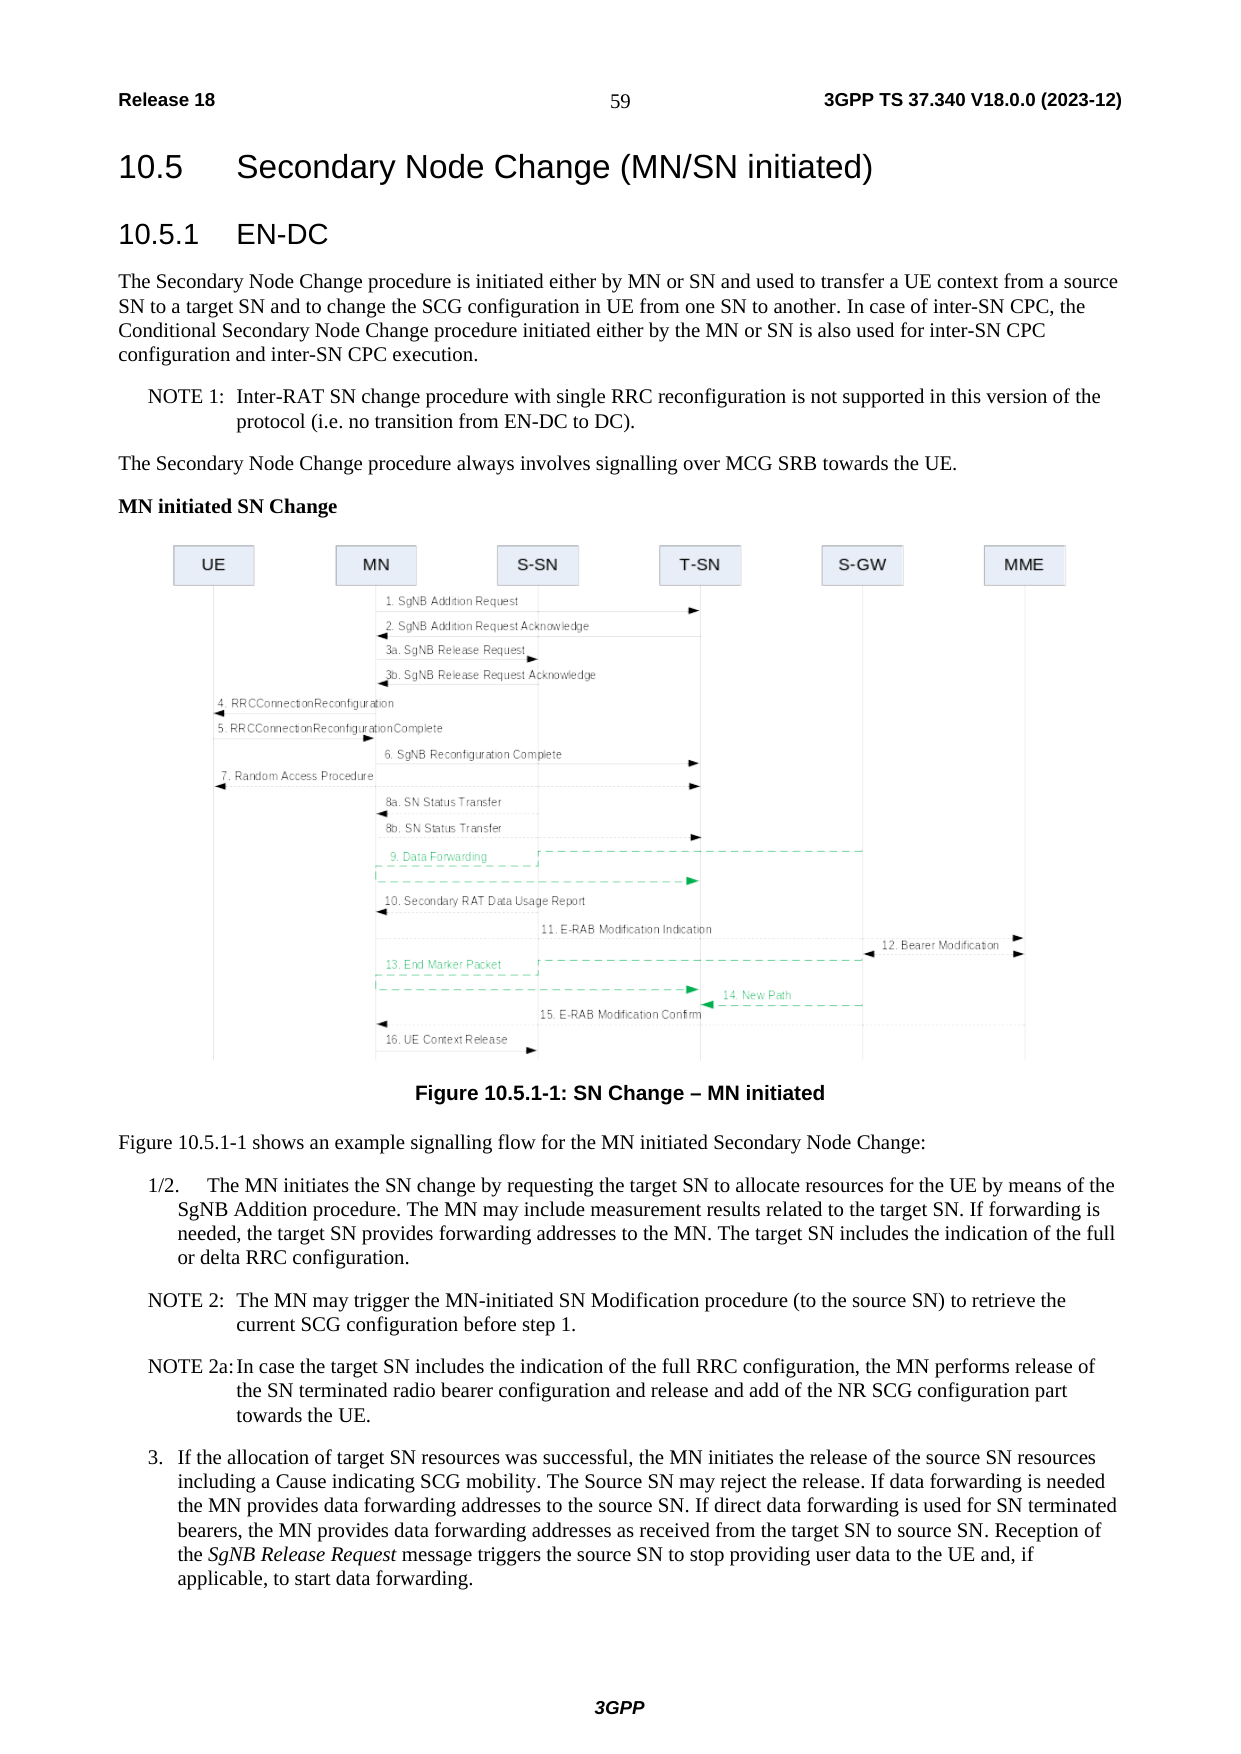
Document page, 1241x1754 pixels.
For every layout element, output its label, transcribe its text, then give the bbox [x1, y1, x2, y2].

text NOTE 1: Inter-RAT SN change procedure with single RRC reconfiguration is not supported in this version of the protocol (i.e. no transition from EN-DC to DC). [148, 384, 1122, 433]
text MN initiated SN Change [118, 494, 1122, 518]
text Figure 10.5.1-1: SN Change – MN initiated [118, 1081, 1122, 1105]
text NOTE 2a: In case the target SN includes the indication of the full RRC configuration, the MN performs release of the SN terminated radio bearer configuration and release and add of the NR SCG configuration part towards the UE. [148, 1354, 1122, 1427]
subtitle 10.5 Secondary Node Change (MN/SN initiated) [118, 147, 1122, 186]
text 1/2. The MN initiates the SN change by requesting the target SN to allocate resources for the UE by means of the SgNB Addition procedure. The MN may include measurement results related to the target SN. If forwarding is needed, the target SN provides forwarding addresses to the MN. The target SN includes the indication of the full or delta RRC configuration. [148, 1172, 1122, 1269]
text Figure 10.5.1-1 shows an example signalling flow for the MN initiated Secondary Node Change: [118, 1130, 1122, 1154]
subtitle 10.5.1 EN-DC [118, 217, 1122, 251]
text The Secondary Node Change procedure is initiated either by MN or SN and used to transfer a UE context from a source SN to a target SN and to change the SCG configuration in UE from one SN to another. In case of inter-SN CPC, the Conditional Secondary Node Change procedure initiated either by the MN or SN is also used for inter-SN CPC configuration and inter-SN CPC execution. [118, 269, 1122, 366]
text 3. If the allocation of target SN resources was successful, the MN initiates the release of the source SN resources including a Cause indicating SCG mobility. The Source SN may reject the release. If data forwarding is needed the MN provides data forwarding addresses to the source SN. If direct data forwarding is used for SN terminated bearers, the MN provides data forwarding addresses as received from the target SN to source SN. Reception of the SgNB Release Request message triggers the source SN to stop providing user data to the UE and, if applicable, to start data forwarding. [148, 1445, 1122, 1590]
text NOTE 2: The MN may trigger the MN-initiated SN Modification procedure (to the source SN) to retrieve the current SCG configuration before step 1. [148, 1287, 1122, 1336]
text The Secondary Node Change procedure always involves signalling over MCG SRB towards the UE. [118, 451, 1122, 475]
